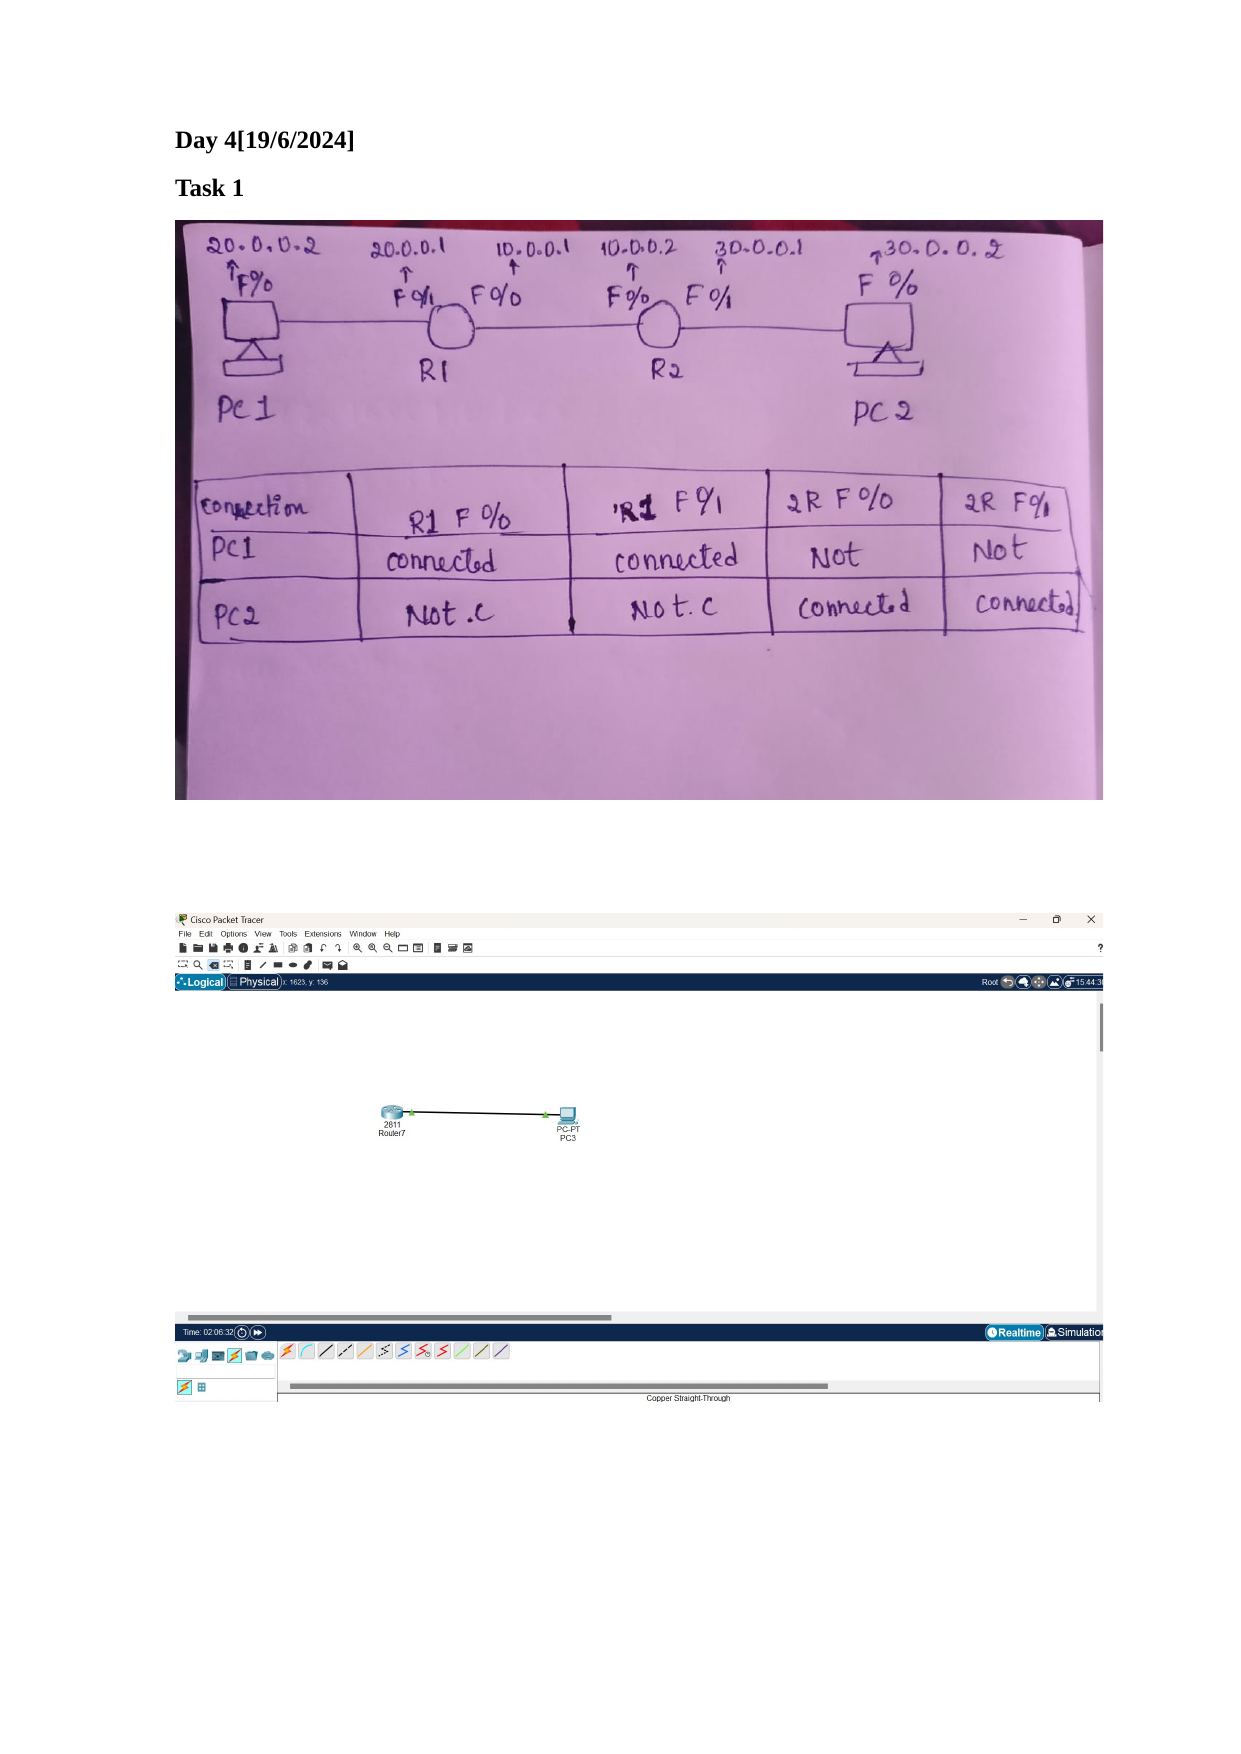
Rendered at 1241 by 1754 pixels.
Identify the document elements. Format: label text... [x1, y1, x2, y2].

text Task 1 [175, 173, 1103, 201]
picture [175, 220, 1104, 800]
picture [175, 913, 1104, 1402]
text Day 4[19/6/2024] [175, 125, 1103, 154]
picture [214, 980, 223, 986]
